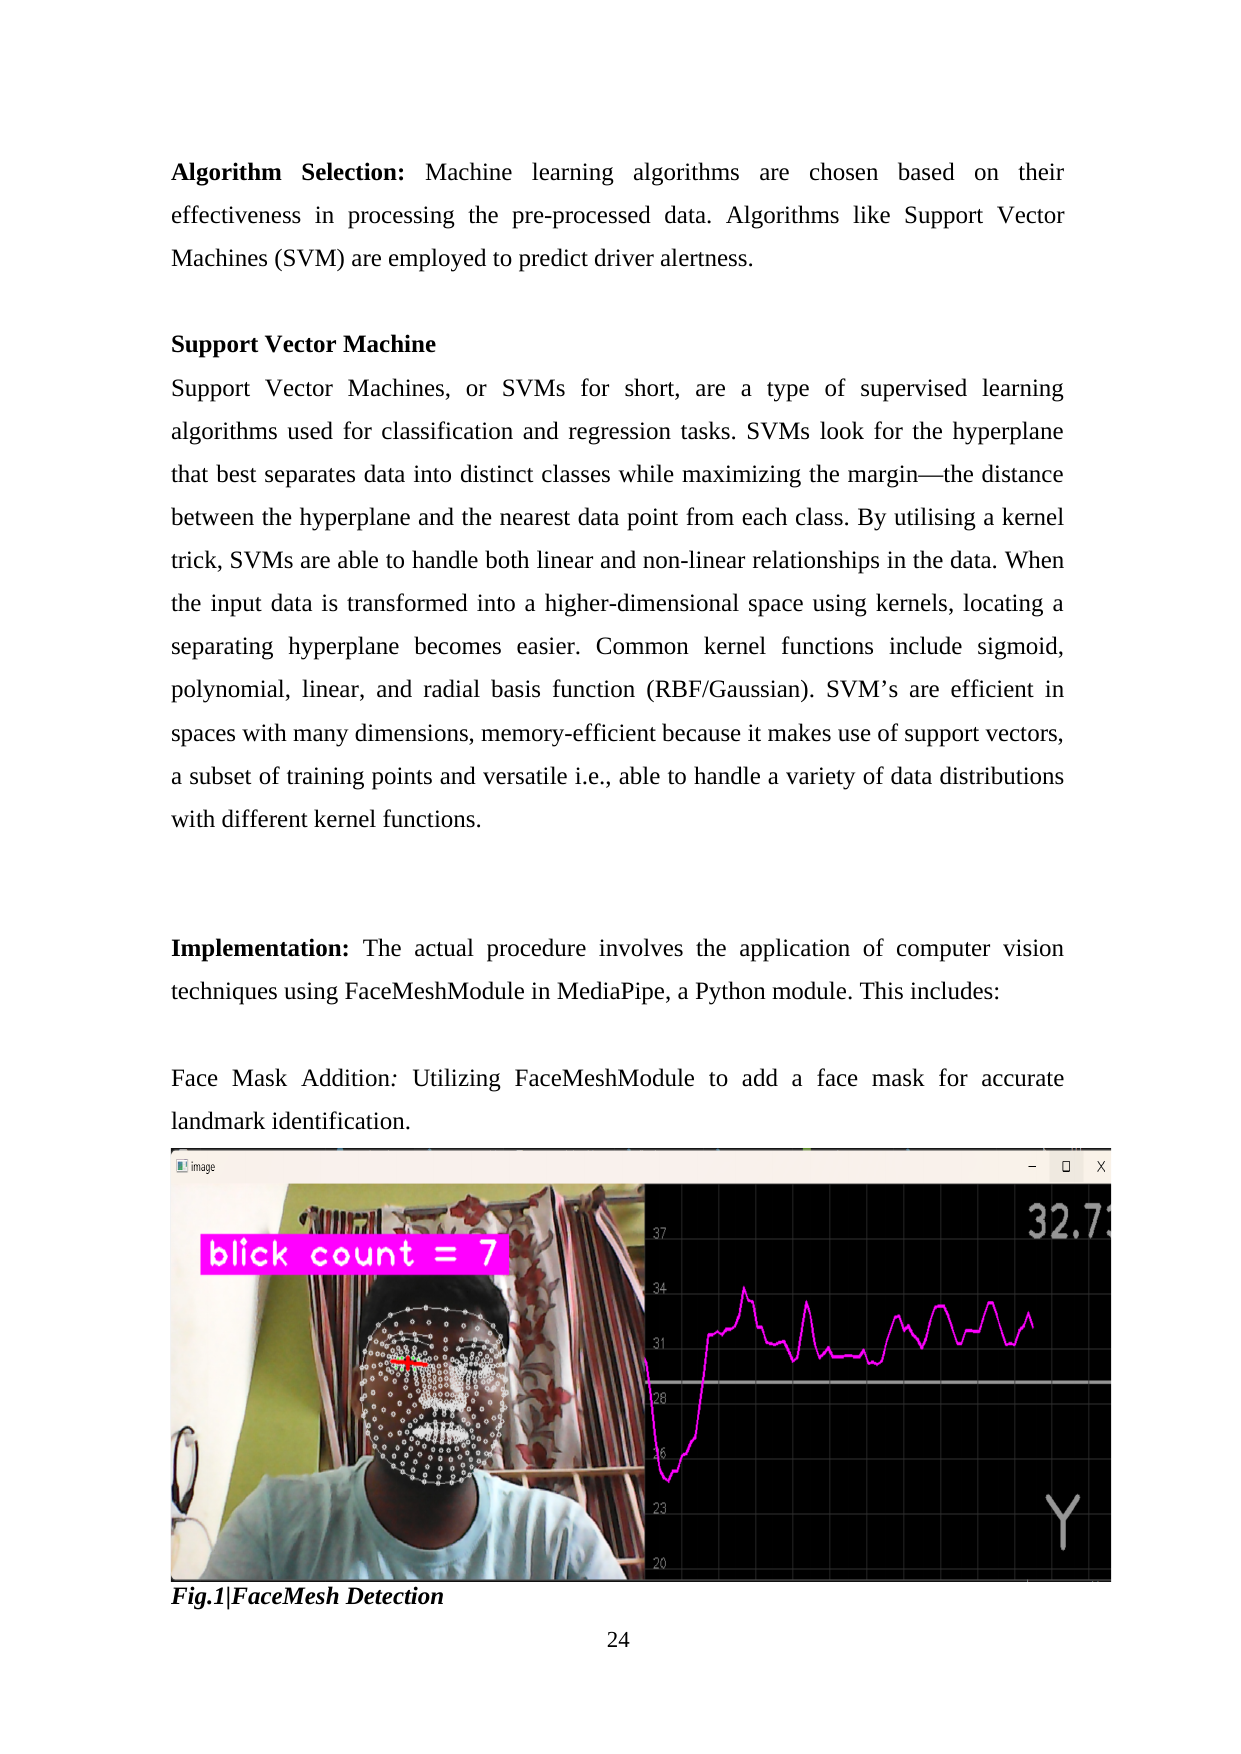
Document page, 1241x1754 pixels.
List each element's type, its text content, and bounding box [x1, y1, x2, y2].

text Face Mask Addition: Utilizing FaceMeshModule to add a face mask for accurate landmark identification. [171, 1063, 1065, 1134]
text Implementation: The actual procedure involves the application of computer vision techniques using FaceMeshModule in MediaPipe, a Python module. This includes: [171, 933, 1065, 1005]
text Support Vector Machines, or SVMs for short, are a type of supervised learning algorithms used for classification and regression tasks. SVMs look for the hyperplane that best separates data into distinct classes while maximizing the margin—the distance between the hyperplane and the nearest data point from each class. By utilising a kernel trick, SVMs are able to handle both linear and non-linear relationships in the data. When the input data is transformed into a higher-dimensional space using kernels, locating a separating hyperplane becomes easier. Common kernel functions include sigmoid, polynomial, linear, and radial basis function (RBF/Gaussian). SVM’s are efficient in spaces with many dimensions, memory-efficient because it makes use of support vectors, a subset of training points and versatile i.e., able to handle a variety of data distributions with different kernel functions. [171, 373, 1065, 833]
text Fig.1|FaceMesh Detection [171, 1582, 1065, 1610]
picture [170, 1148, 1112, 1582]
text Support Vector Machine [171, 329, 1065, 358]
text Algorithm Selection: Machine learning algorithms are chosen based on their effectiveness in processing the pre-processed data. Algorithms like Support Vector Machines (SVM) are employed to predict driver alertness. [171, 157, 1065, 272]
